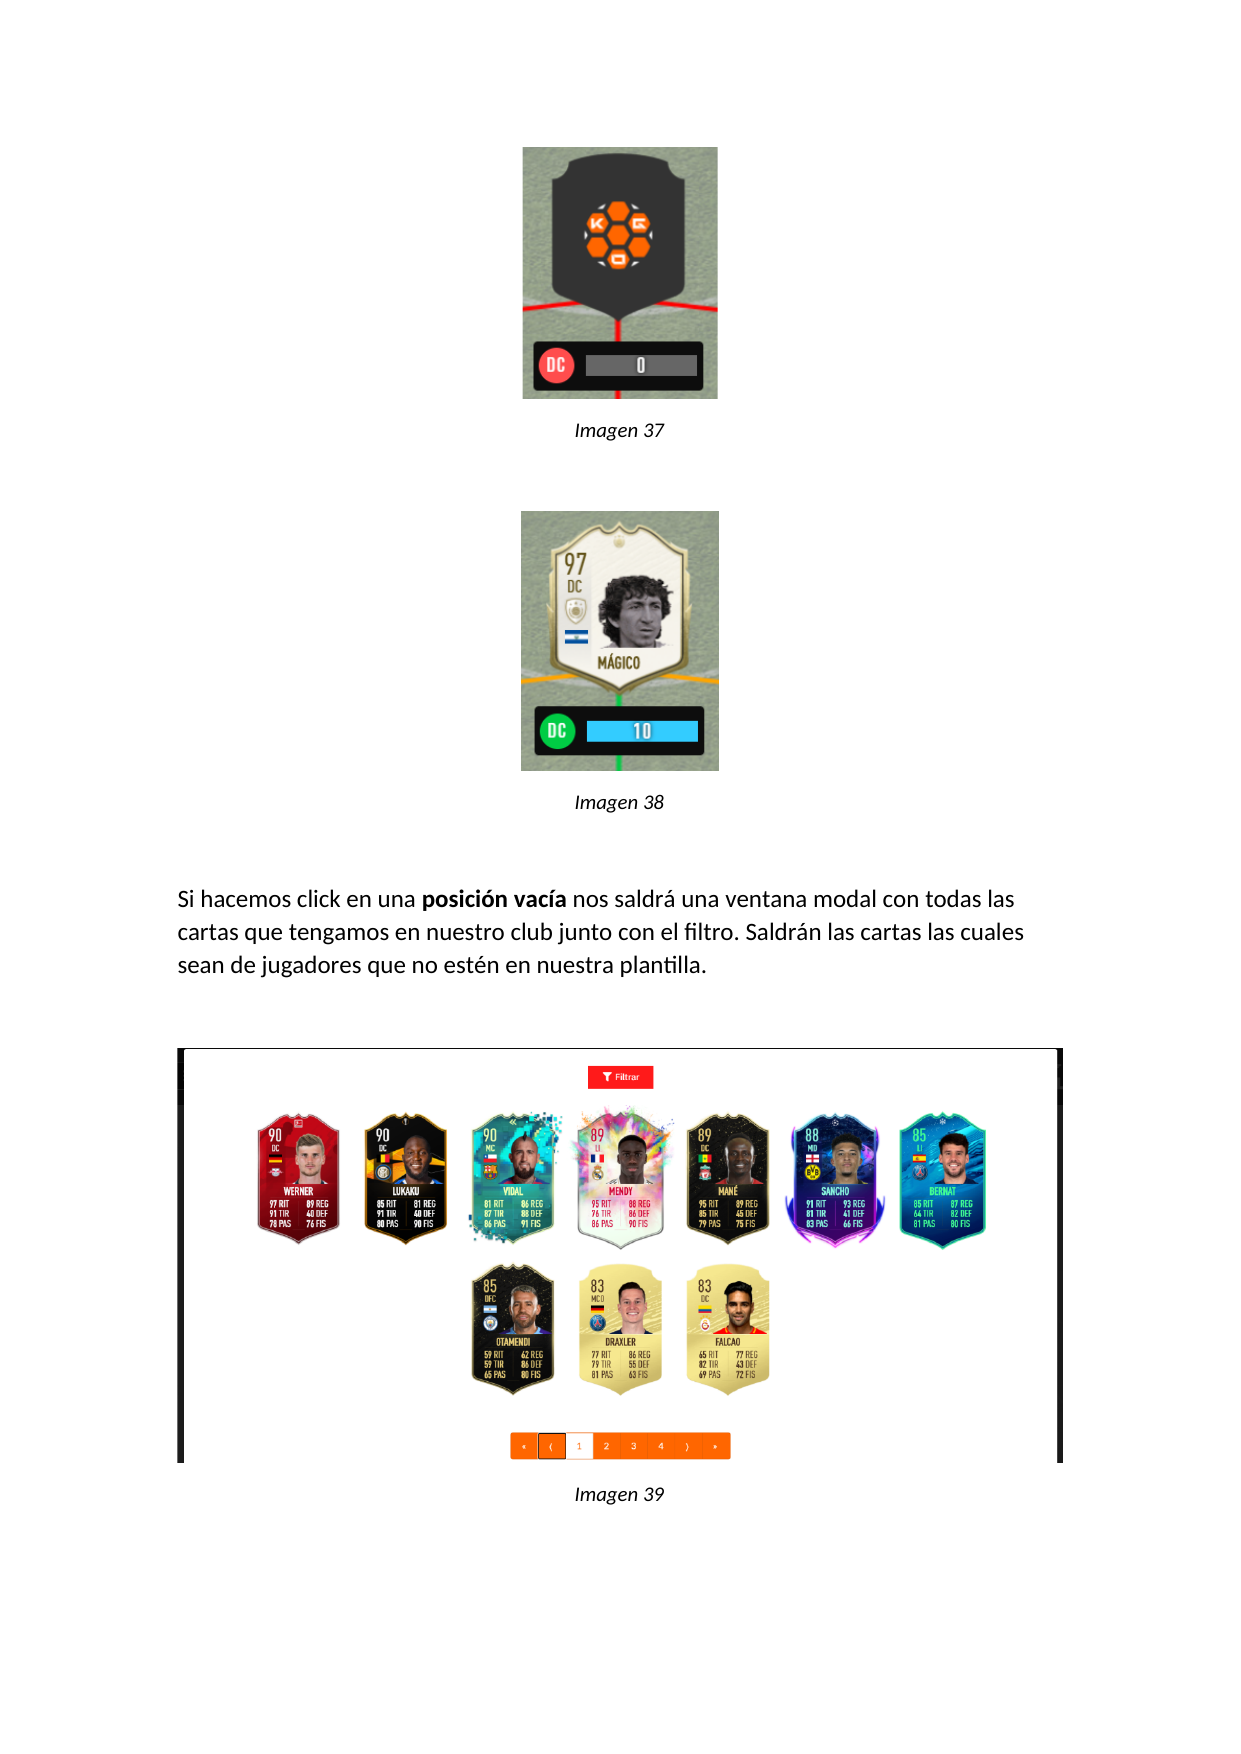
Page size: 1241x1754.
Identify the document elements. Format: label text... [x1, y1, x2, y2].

text Imagen 37 [177, 417, 1063, 443]
picture [177, 1048, 1063, 1463]
text Imagen 39 [177, 1481, 1063, 1507]
text Si hacemos click en una posición vacía nos saldrá una ventana modal con todas las cartas que tengamos en nuestro club junto con el filtro. Saldrán las cartas las cuales sean de jugadores que no estén en nuestra plantilla. [177, 883, 1063, 979]
picture [521, 511, 719, 771]
text Imagen 38 [177, 789, 1063, 815]
picture [522, 147, 718, 399]
